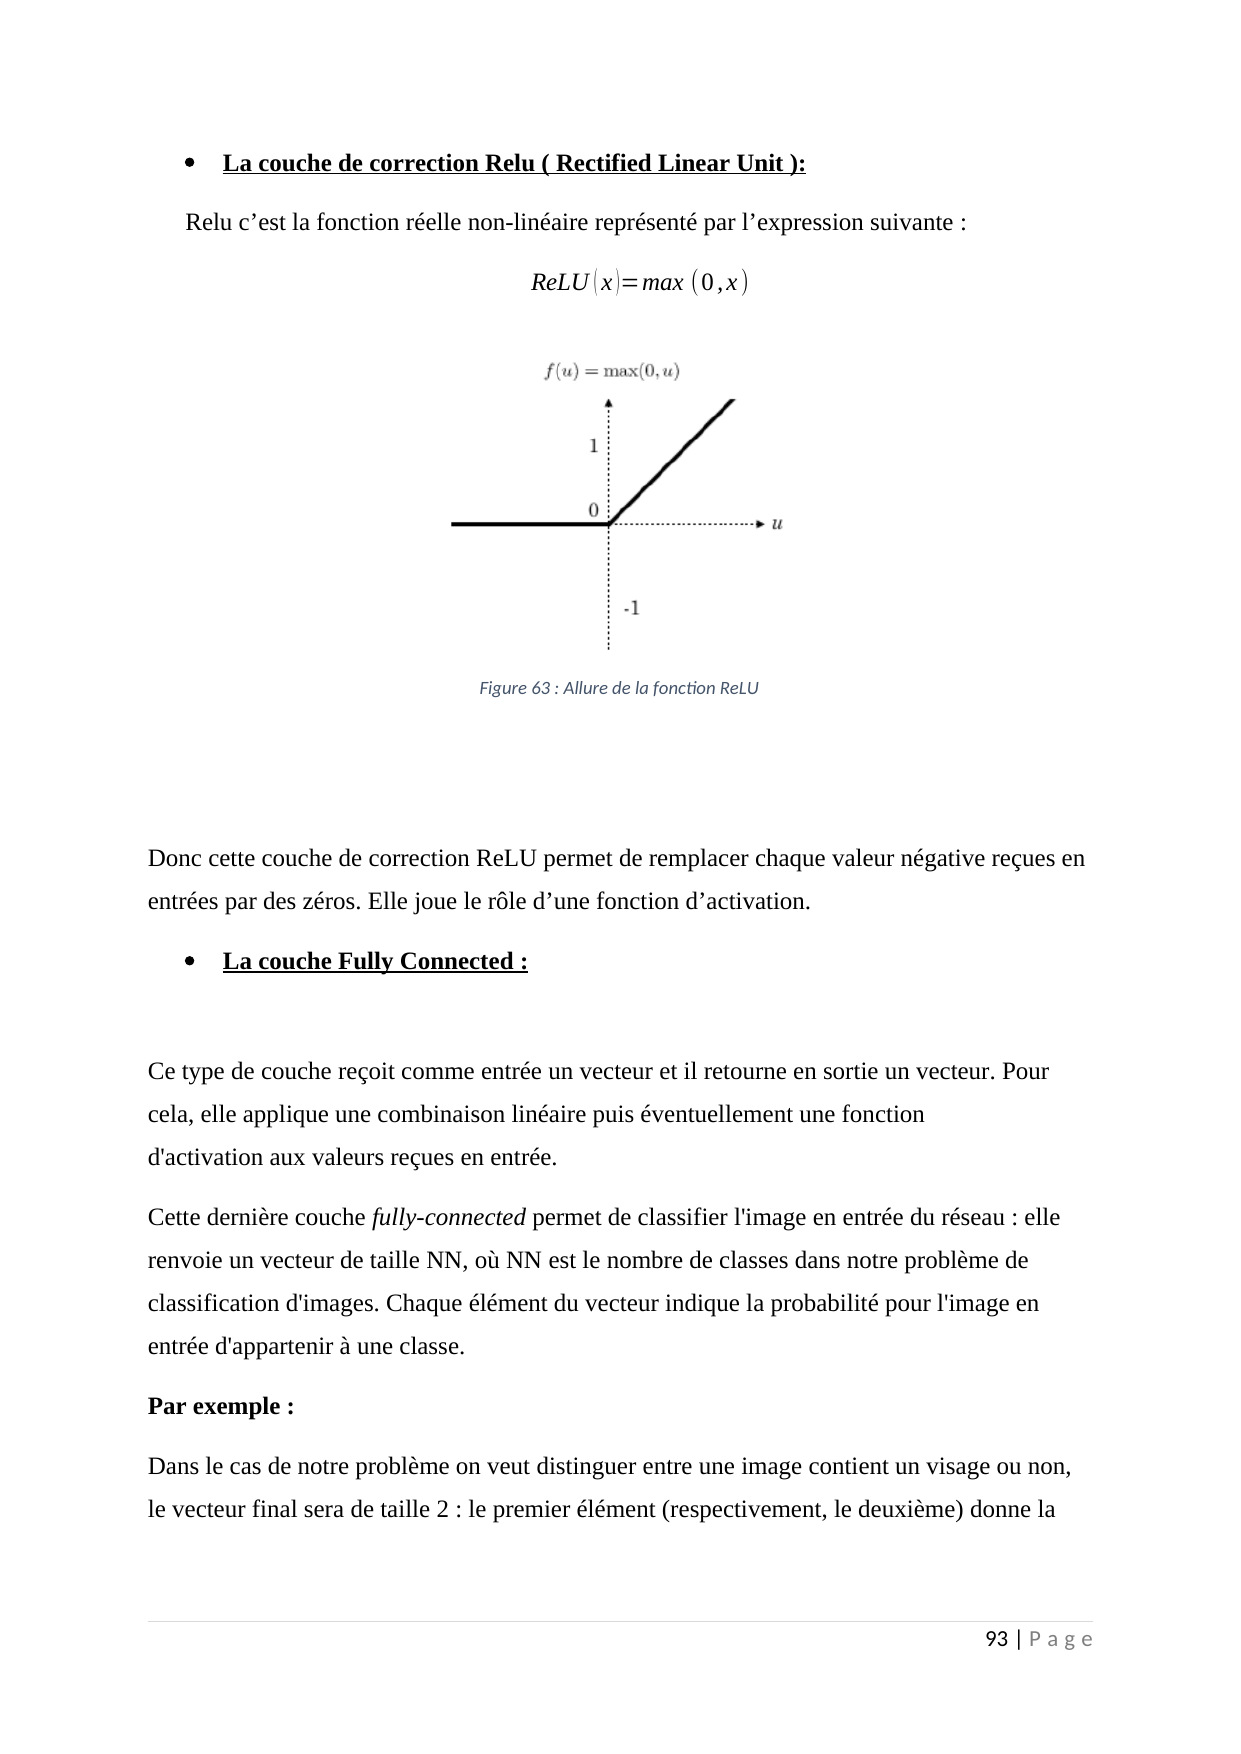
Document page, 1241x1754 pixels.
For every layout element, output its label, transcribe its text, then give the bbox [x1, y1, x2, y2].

list La couche de correction Relu ( Rectified Linear Unit ): [185, 148, 1093, 176]
list La couche Fully Connected : [185, 946, 1093, 975]
text Cette dernière couche fully-connected permet de classifier l'image en entrée du réseau : elle renvoie un vecteur de taille NN, où NN est le nombre de classes dans notre problème de classification d'images. Chaque élément du vecteur indique la probabilité pour l'image en entrée d'appartenir à une classe. [148, 1202, 1093, 1360]
text Ce type de couche reçoit comme entrée un vecteur et il retourne en sortie un vecteur. Pour cela, elle applique une combinaison linéaire puis éventuellement une fonction d'activation aux valeurs reçues en entrée. [148, 1056, 1093, 1171]
text Relu c’est la fonction réelle non-linéaire représenté par l’expression suivante : [185, 207, 1093, 236]
text Par exemple : [148, 1391, 1093, 1420]
text Donc cette couche de correction ReLU permet de remplacer chaque valeur négative reçues en entrées par des zéros. Elle joue le rôle d’une fonction d’activation. [148, 843, 1093, 915]
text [148, 1451, 1093, 1523]
picture [412, 348, 824, 665]
